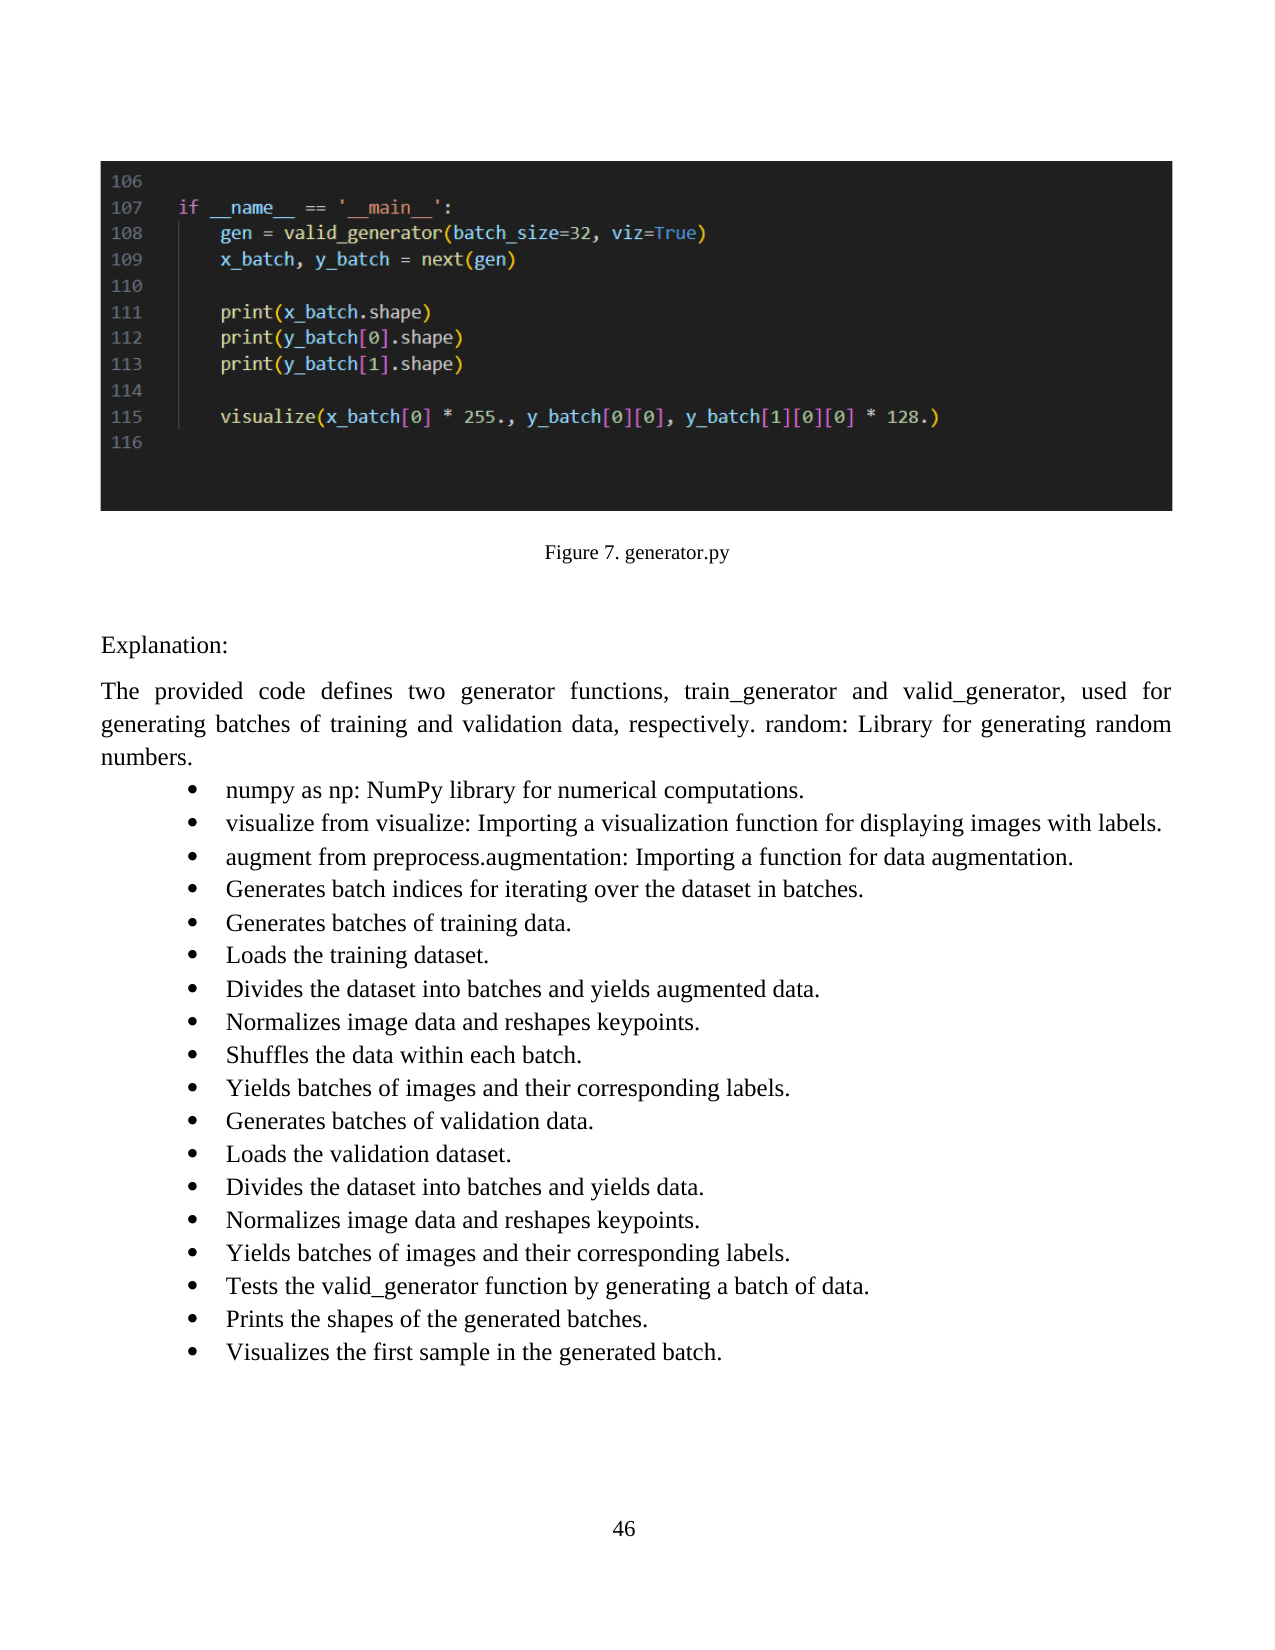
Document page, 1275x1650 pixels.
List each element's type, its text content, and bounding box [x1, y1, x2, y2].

list Visualizes the first sample in the generated batch. [188, 1337, 1172, 1366]
list Generates batches of training data. [188, 908, 1172, 936]
list Divides the dataset into batches and yields data. [188, 1172, 1172, 1201]
list numpy as np: NumPy library for numerical computations. [188, 776, 1172, 804]
list Normalizes image data and reshapes keypoints. [188, 1007, 1172, 1035]
list augment from preprocess.augmentation: Importing a function for data augmentation. [188, 842, 1172, 870]
list Divides the dataset into batches and yields augmented data. [188, 974, 1172, 1002]
text Figure 7. generator.py [102, 539, 1172, 564]
list Tests the valid_generator function by generating a batch of data. [188, 1271, 1172, 1299]
list Yields batches of images and their corresponding labels. [188, 1073, 1172, 1101]
list Prints the shapes of the generated batches. [188, 1304, 1172, 1333]
text Explanation: [101, 630, 1172, 658]
list Yields batches of images and their corresponding labels. [188, 1238, 1172, 1267]
list Normalizes image data and reshapes keypoints. [188, 1205, 1172, 1233]
text The provided code defines two generator functions, train_generator and valid_generator, used for generating batches of training and validation data, respectively. random: Library for generating random numbers. [101, 676, 1172, 771]
list Loads the validation dataset. [188, 1139, 1172, 1167]
list visualize from visualize: Importing a visualization function for displaying images with labels. [188, 808, 1172, 837]
list Loads the training dataset. [188, 941, 1172, 969]
list Shuffles the data within each batch. [188, 1040, 1172, 1068]
list Generates batch indices for iterating over the dataset in batches. [188, 874, 1172, 903]
list Generates batches of validation data. [188, 1106, 1172, 1134]
picture [100, 161, 1173, 511]
